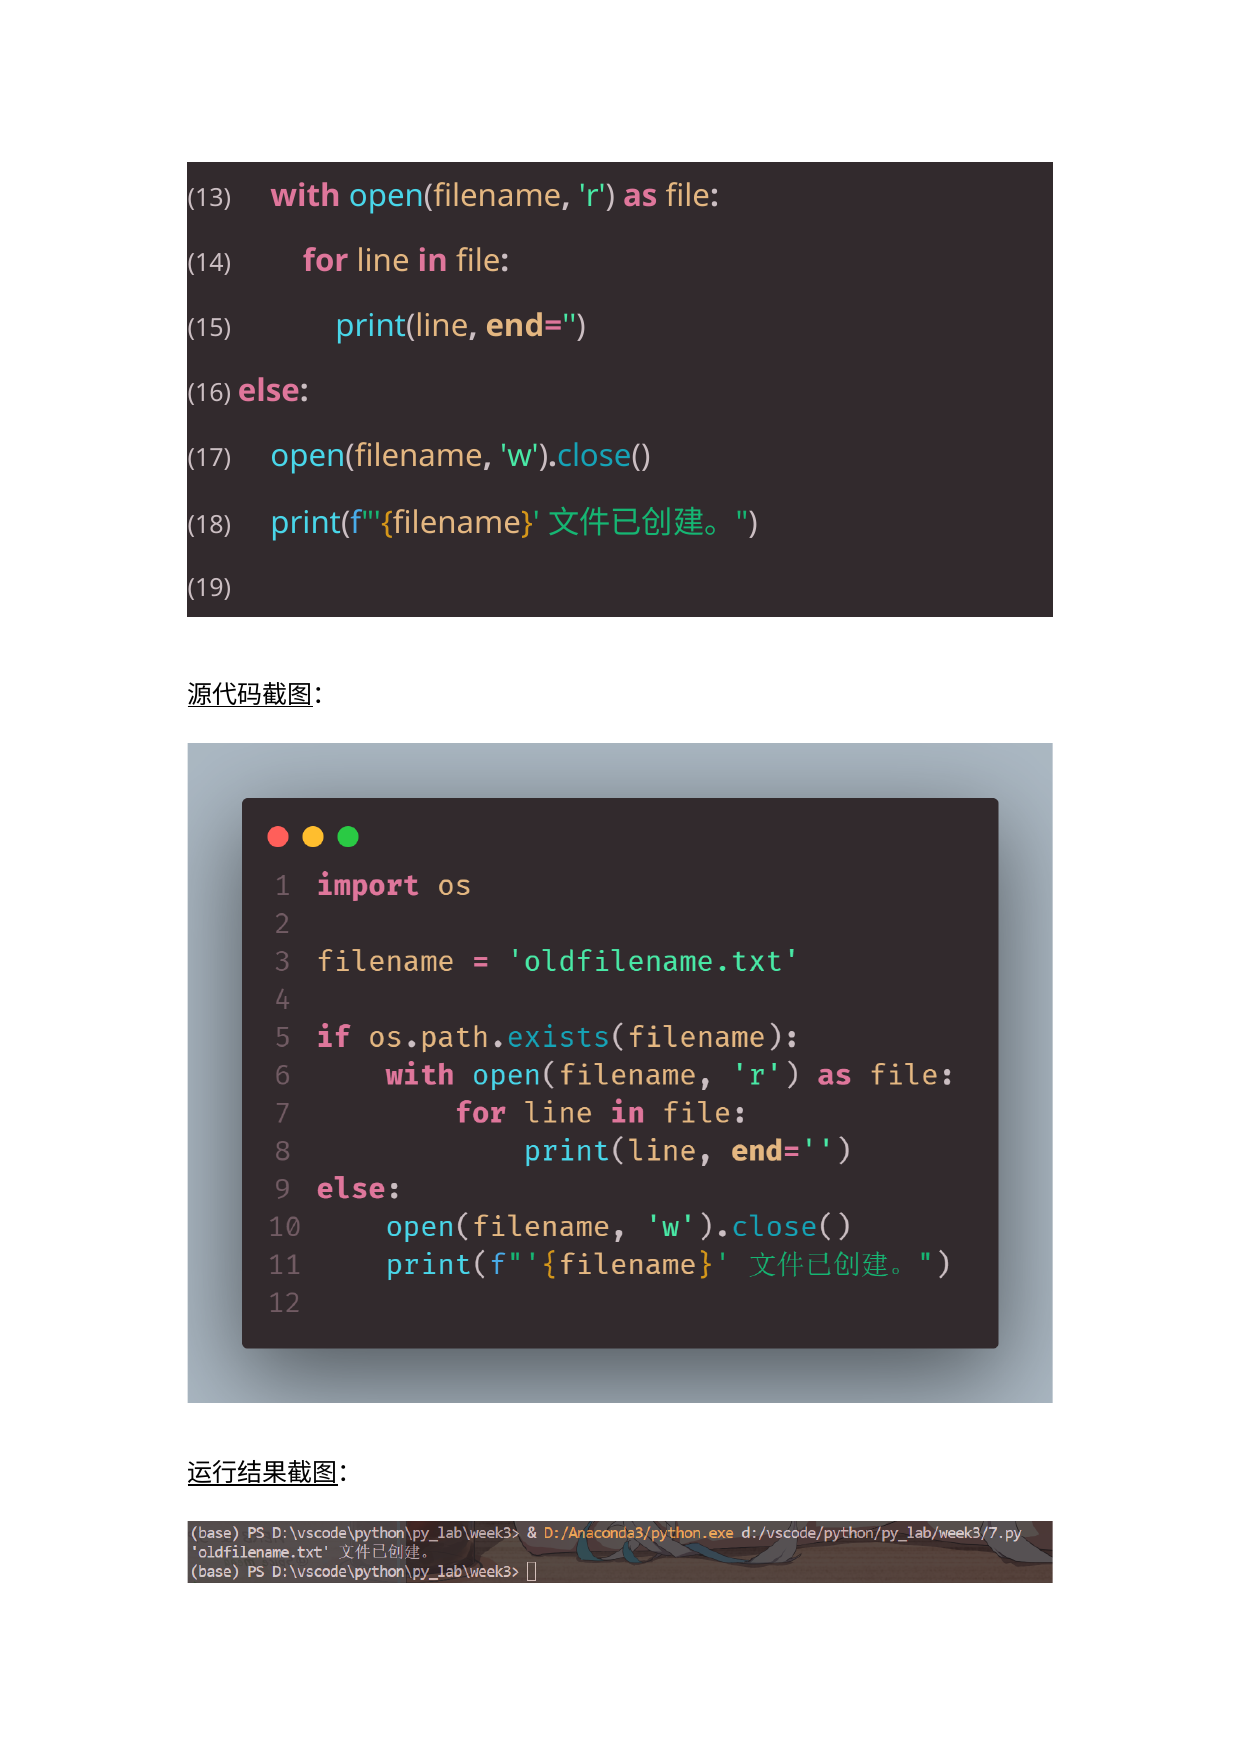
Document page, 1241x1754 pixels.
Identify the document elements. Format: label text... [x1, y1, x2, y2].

list print(line, end='') [187, 292, 1053, 357]
list with open(filename, 'r') as file: [187, 162, 1053, 227]
text 源代码截图： [187, 660, 1053, 725]
list else: [187, 357, 1053, 422]
list print(f"'{filename}' 文件已创建。") [187, 487, 1053, 552]
list open(filename, 'w').close() [187, 422, 1053, 487]
text 运行结果截图： [187, 1438, 1053, 1503]
picture [187, 1521, 1053, 1583]
picture [187, 743, 1053, 1403]
list for line in file: [187, 227, 1053, 292]
